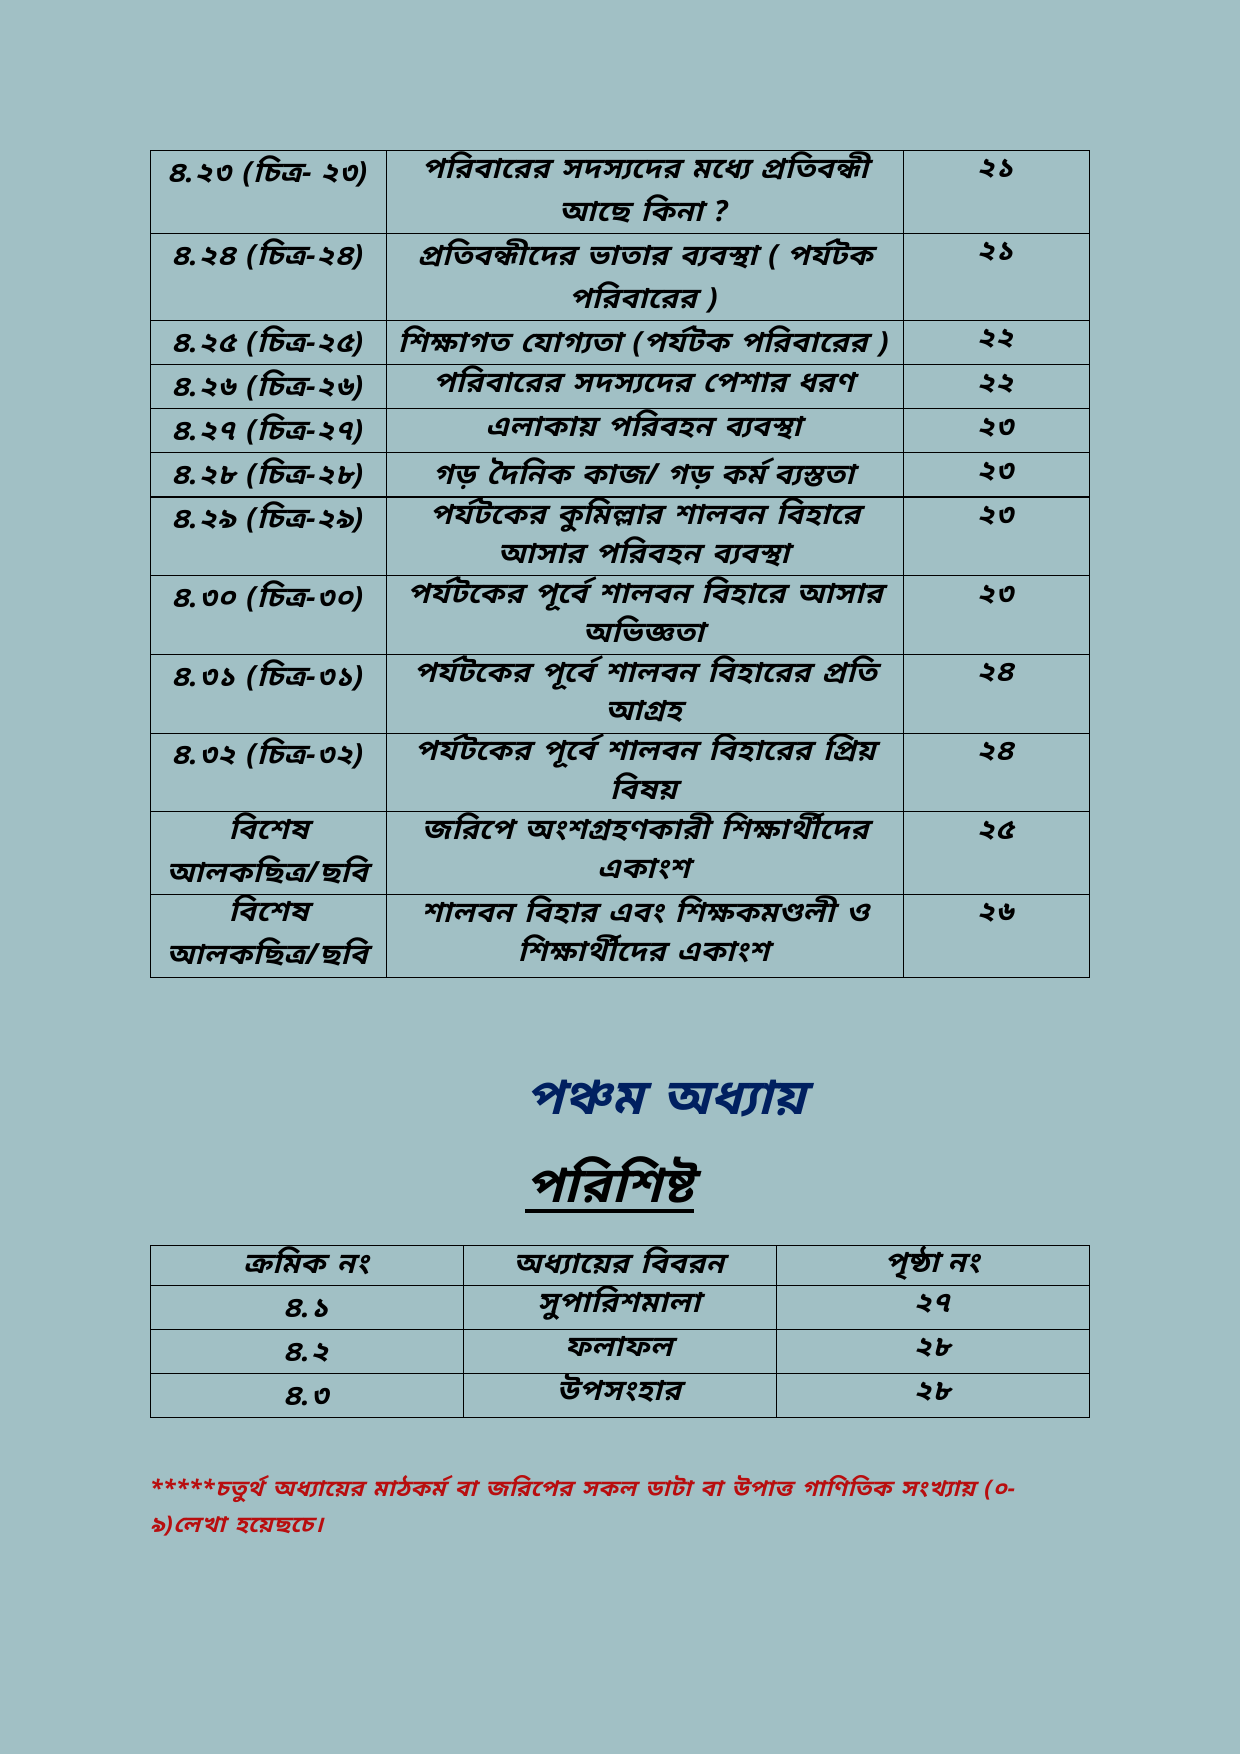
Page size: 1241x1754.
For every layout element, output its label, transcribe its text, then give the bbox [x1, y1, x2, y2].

table_cell ২৩ [904, 453, 1089, 496]
table_cell পর্যটকের কুমিল্লার শালবন বিহারে আসার পরিবহন ব্যবস্থা [387, 498, 903, 575]
table_cell বিশেষ আলকছিত্র/ছবি [151, 895, 386, 977]
table_cell জরিপে অংশগ্রহণকারী শিক্ষার্থীদের একাংশ [387, 812, 903, 894]
table_cell ফলাফল [464, 1330, 776, 1373]
table_cell ৪.৩ [151, 1374, 463, 1417]
table_cell ৪.৩০ (চিত্র-৩০) [151, 576, 386, 654]
table_cell ২৩ [904, 576, 1089, 654]
table_cell বিশেষ আলকছিত্র/ছবি [151, 812, 386, 894]
table_cell ৪.২৬ (চিত্র-২৬) [151, 365, 386, 408]
table_cell ৪.২৪ (চিত্র-২৪) [151, 234, 386, 320]
table_cell পর্যটকের পূর্বে শালবন বিহারের প্রতি আগ্রহ [387, 655, 903, 733]
table_cell পরিবারের সদস্যদের পেশার ধরণ [387, 365, 903, 408]
text পরিশিষ্ট [450, 1157, 1090, 1223]
table_cell ২১ [904, 234, 1089, 320]
table_cell শিক্ষাগত যোগ্যতা (পর্যটক পরিবারের ) [387, 321, 903, 364]
table_cell ৪.২৭ (চিত্র-২৭) [151, 409, 386, 452]
table_cell ২৬ [904, 895, 1089, 977]
text পঞ্চম অধ্যায় [450, 1068, 1090, 1135]
table_cell ৪.২৩ (চিত্র- ২৩) [151, 151, 386, 233]
table_cell উপসংহার [464, 1374, 776, 1417]
table_cell ৪.২৯ (চিত্র-২৯) [151, 498, 386, 575]
table_cell ৪.২৮ (চিত্র-২৮) [151, 453, 386, 496]
table_cell ২৩ [904, 409, 1089, 452]
table_cell ২১ [904, 151, 1089, 233]
table_cell ২৮ [777, 1374, 1089, 1417]
table_cell গড় দৈনিক কাজ/ গড় কর্ম ব্যস্ততা [387, 453, 903, 496]
text *****চতুর্থ অধ্যায়ের মাঠকর্ম বা জরিপের সকল ডাটা বা উপাত্ত গাণিতিক সংখ্যায় (০-৯)লেখা হয়েছচে। [150, 1472, 1090, 1542]
table_cell ২৫ [904, 812, 1089, 894]
table_cell প্রতিবন্ধীদের ভাতার ব্যবস্থা ( পর্যটক পরিবারের ) [387, 234, 903, 320]
table_cell ২৪ [904, 734, 1089, 811]
table_cell ২৮ [777, 1330, 1089, 1373]
table_cell ৪.১ [151, 1286, 463, 1329]
table_cell ৪.৩২ (চিত্র-৩২) [151, 734, 386, 811]
table_cell ২২ [904, 321, 1089, 364]
table_cell ২২ [904, 365, 1089, 408]
table_cell শালবন বিহার এবং শিক্ষকমণ্ডলী ও শিক্ষার্থীদের একাংশ [387, 895, 903, 977]
table_cell এলাকায় পরিবহন ব্যবস্থা [387, 409, 903, 452]
table_cell ৪.৩১ (চিত্র-৩১) [151, 655, 386, 733]
table_cell ৪.২ [151, 1330, 463, 1373]
table_cell ২৪ [904, 655, 1089, 733]
table_cell পরিবারের সদস্যদের মধ্যে প্রতিবন্ধী আছে কিনা ? [387, 151, 903, 233]
table_cell ২৭ [777, 1286, 1089, 1329]
table_cell ৪.২৫ (চিত্র-২৫) [151, 321, 386, 364]
table_cell পর্যটকের পূর্বে শালবন বিহারের প্রিয় বিষয় [387, 734, 903, 811]
table_header ক্রমিক নং [151, 1246, 463, 1285]
table_header অধ্যায়ের বিবরন [464, 1246, 776, 1285]
table_header পৃষ্ঠা নং [777, 1246, 1089, 1285]
table_cell পর্যটকের পূর্বে শালবন বিহারে আসার অভিজ্ঞতা [387, 576, 903, 654]
table_cell ২৩ [904, 498, 1089, 575]
table_cell সুপারিশমালা [464, 1286, 776, 1329]
